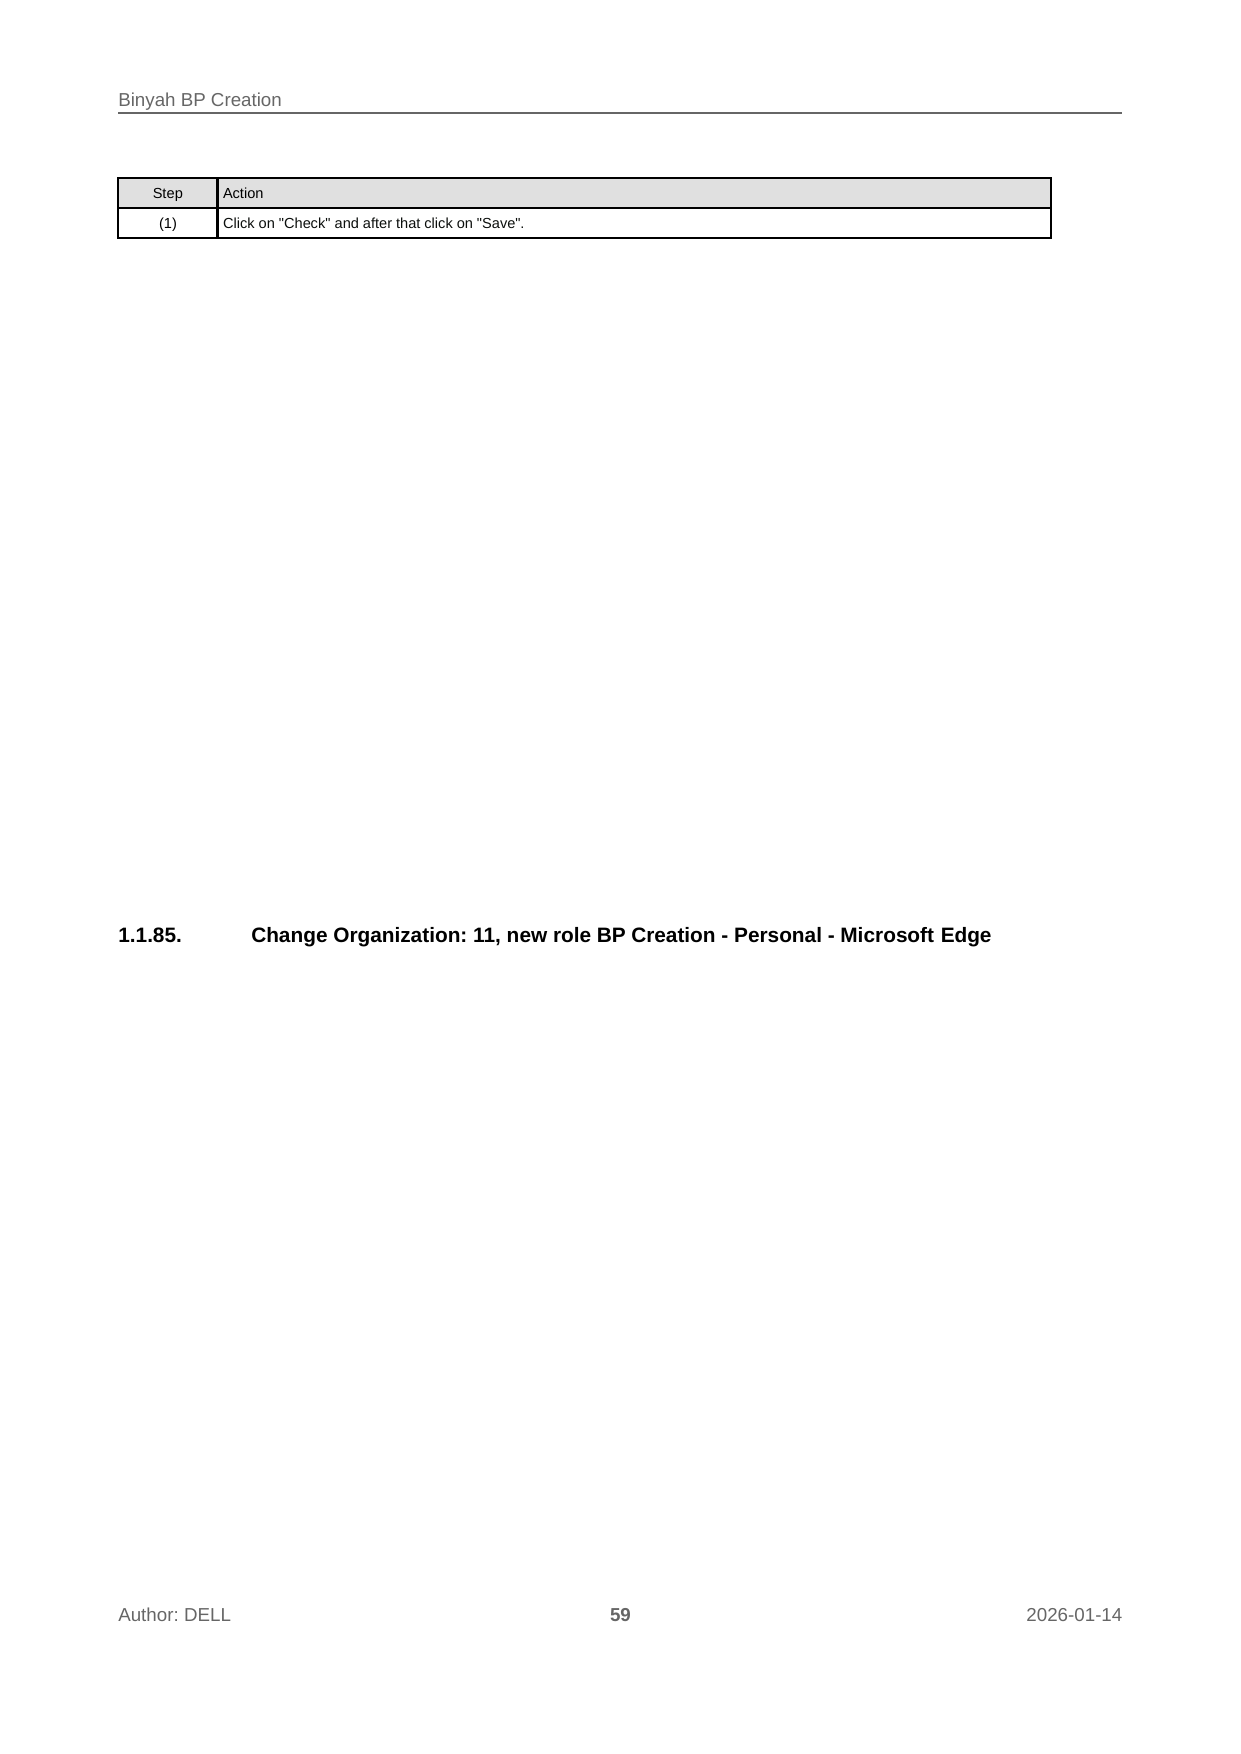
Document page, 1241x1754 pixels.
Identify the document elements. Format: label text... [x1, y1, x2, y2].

table_header Step [119, 179, 216, 207]
table_cell Click on "Check" and after that click on "Save". [219, 209, 1050, 237]
table_cell (1) [119, 209, 216, 237]
table_header Action [219, 179, 1050, 207]
text Change Organization: 11, new role BP Creation - Personal - Microsoft​ Edge [118, 922, 1122, 946]
